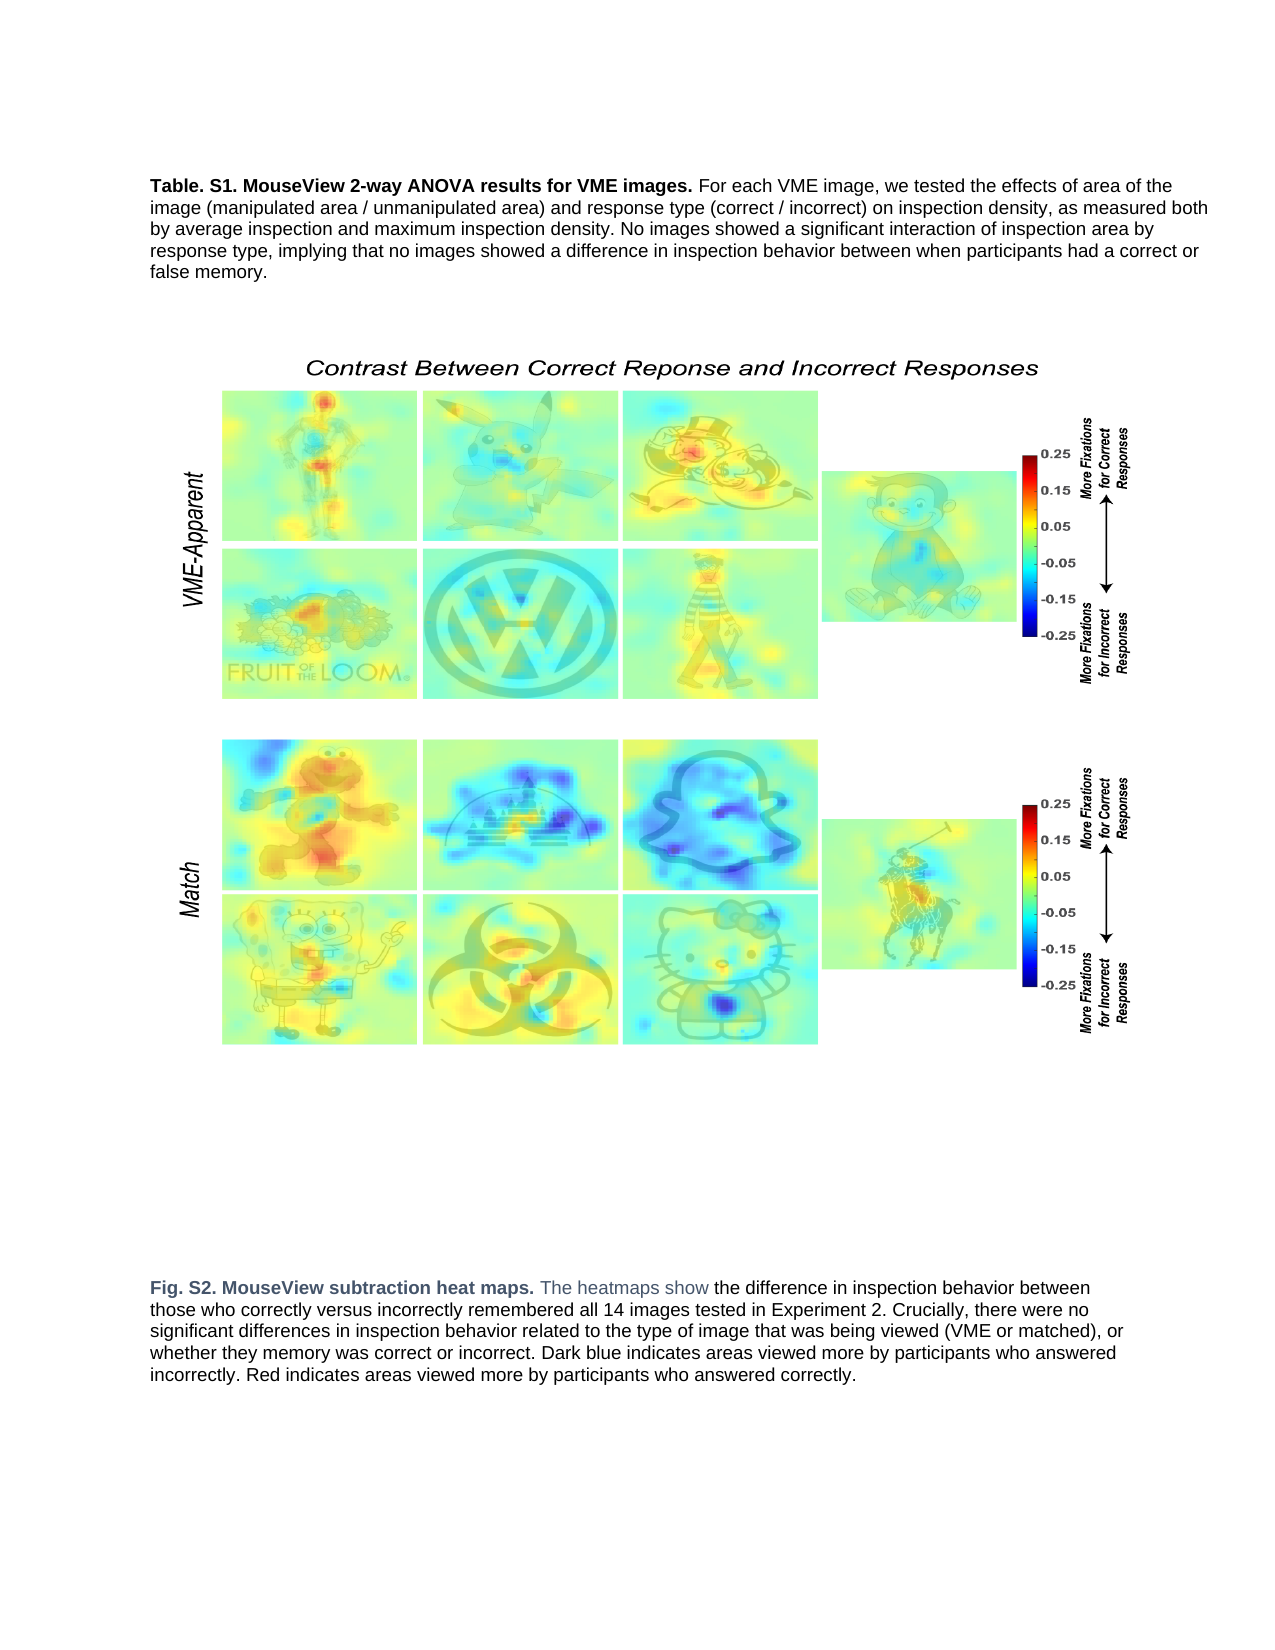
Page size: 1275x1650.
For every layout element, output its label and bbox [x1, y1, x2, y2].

picture [150, 347, 1131, 1264]
